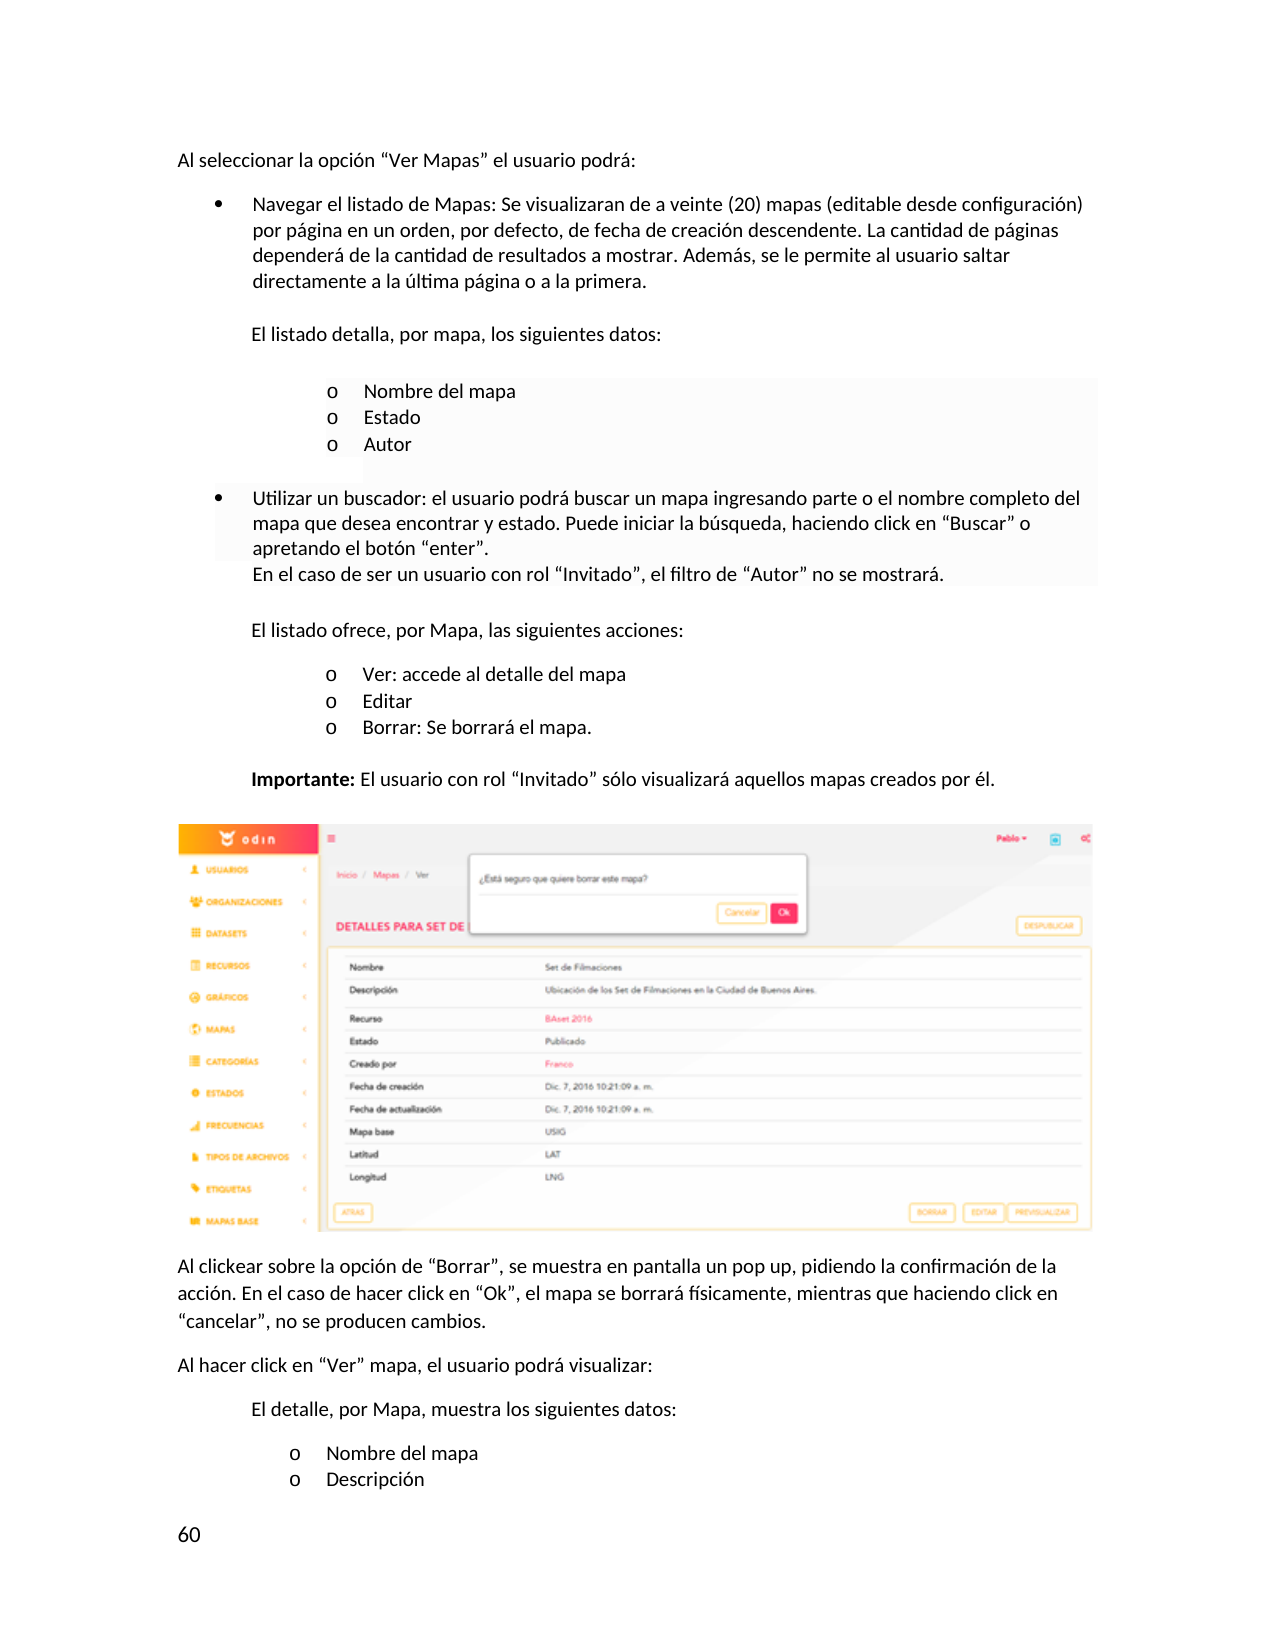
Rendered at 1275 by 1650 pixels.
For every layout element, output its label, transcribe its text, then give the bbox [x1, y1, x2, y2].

text Al hacer click en “Ver” mapa, el usuario podrá visualizar: [177, 1396, 1098, 1421]
text El detalle, por Mapa, muestra los siguientes datos: [177, 1440, 1098, 1465]
text El listado detalla, por mapa, los siguientes datos: [177, 321, 1098, 347]
list Editar [325, 688, 1098, 714]
list Autor [326, 431, 1098, 457]
picture [177, 824, 1092, 1231]
text Al clickear sobre la opción de “Borrar”, se muestra en pantalla un pop up, pidiendo la confirmación de la acción. En el caso de hacer click en “Ok”, el mapa se borrará físicamente, mientras que haciendo click en “cancelar”, no se producen cambios. [177, 1297, 1098, 1377]
list Borrar: Se borrará el mapa. [325, 714, 1098, 741]
list En el caso de ser un usuario con rol “Invitado”, el filtro de “Autor” no se mostrará. [252, 561, 1098, 586]
text Al seleccionar la opción “Ver Mapas” el usuario podrá: [177, 148, 1098, 173]
text El listado ofrece, por Mapa, las siguientes acciones: [251, 617, 1098, 643]
list Ver: accede al detalle del mapa [325, 662, 1098, 688]
list Nombre del mapa [326, 378, 1098, 404]
list Utilizar un buscador: el usuario podrá buscar un mapa ingresando parte o el nombre completo del mapa que desea encontrar y estado. Puede iniciar la búsqueda, haciendo click en “Buscar” o apretando el botón “enter”. [215, 485, 1098, 561]
list Estado [326, 404, 1098, 431]
text Importante: El usuario con rol “Invitado” sólo visualizará aquellos mapas creados por él. [251, 766, 1098, 792]
list Navegar el listado de Mapas: Se visualizaran de a veinte (20) mapas (editable desde configuración) por página en un orden, por defecto, de fecha de creación descendente. La cantidad de páginas dependerá de la cantidad de resultados a mostrar. Además, se le permite al usuario saltar directamente a la última página o a la primera. [215, 192, 1098, 321]
